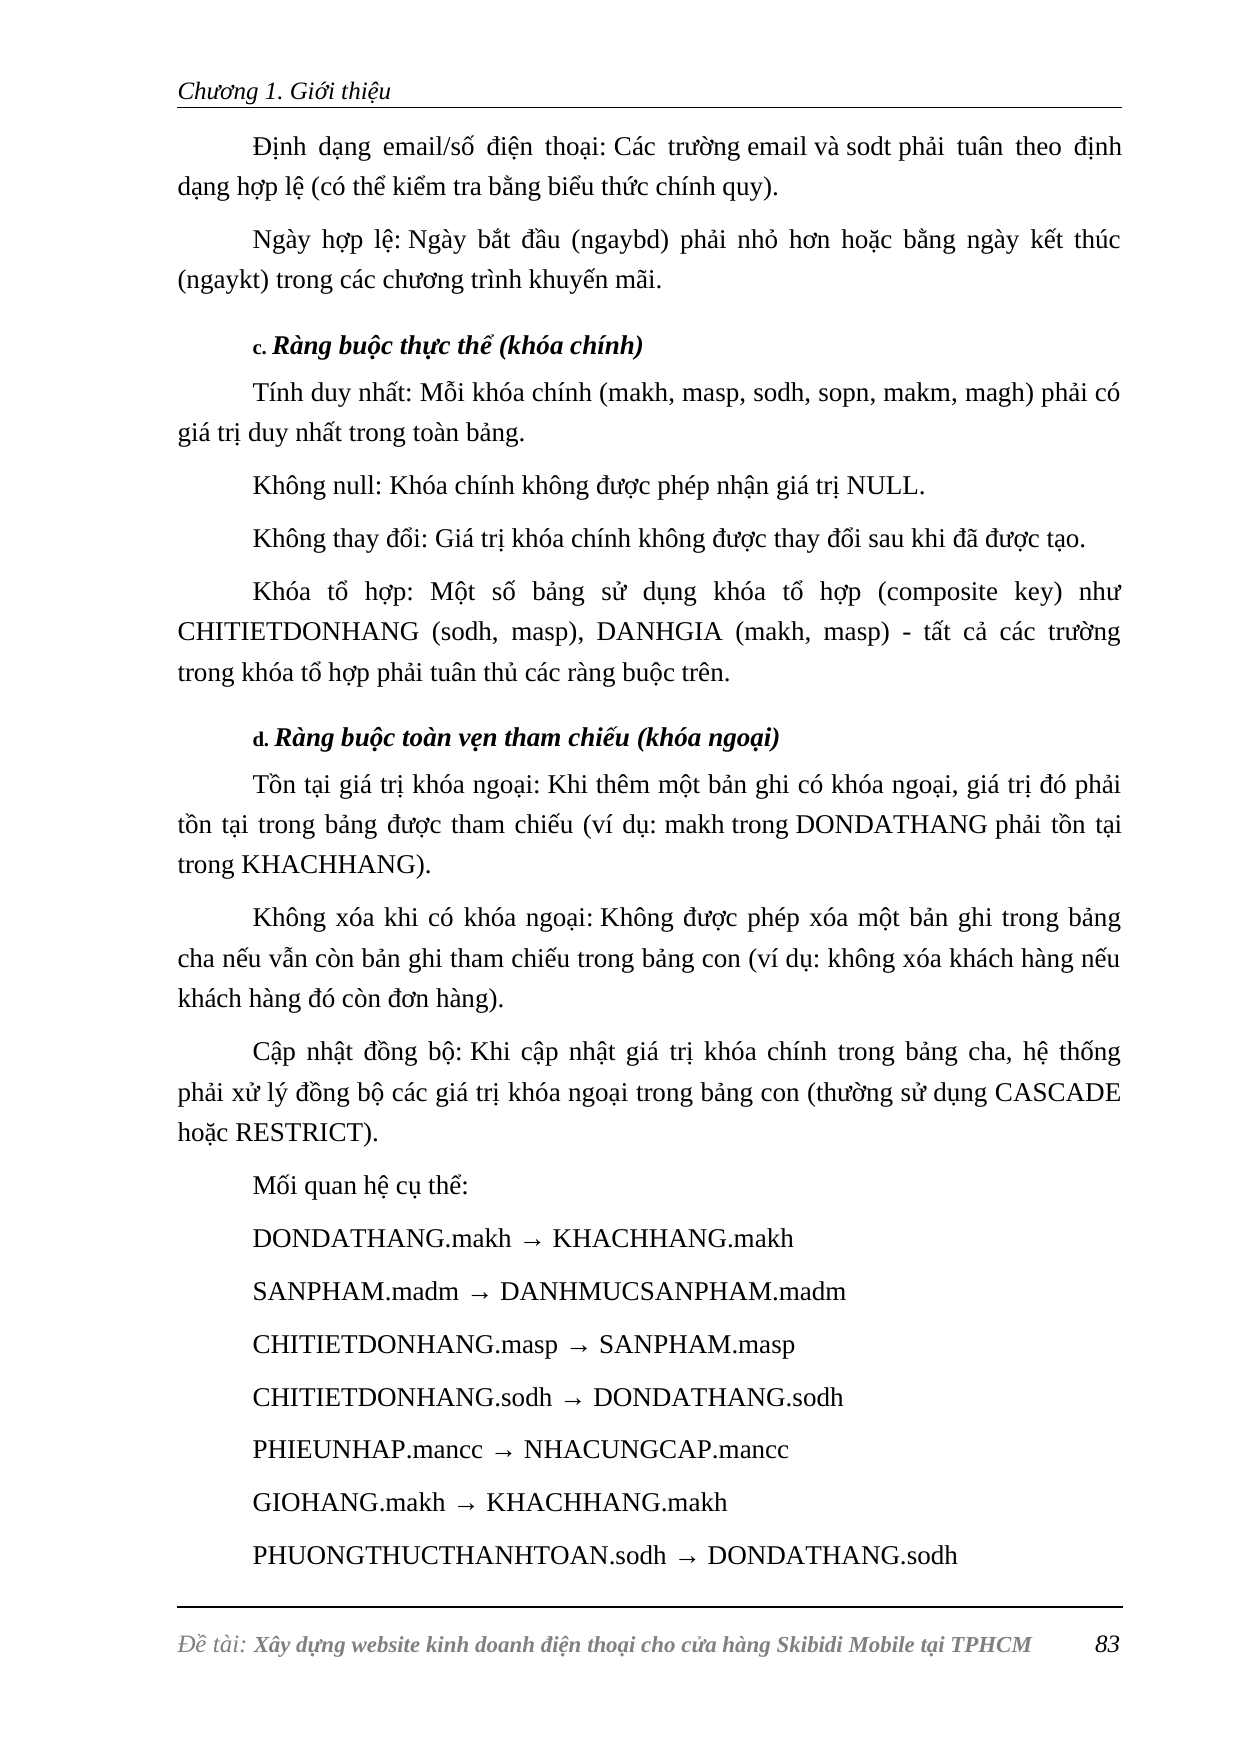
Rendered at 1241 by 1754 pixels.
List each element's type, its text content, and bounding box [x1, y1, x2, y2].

text CHITIETDONHANG.masp → SANPHAM.masp [177, 1328, 1122, 1359]
text PHUONGTHUCTHANHTOAN.sodh → DONDATHANG.sodh [177, 1539, 1122, 1571]
subtitle Ràng buộc thực thể (khóa chính) [252, 329, 1122, 360]
text Định dạng email/số điện thoại: Các trường email và sodt phải tuân theo định dạng hợp lệ (có thể kiểm tra bằng biểu thức chính quy). [177, 130, 1122, 201]
text Không xóa khi có khóa ngoại: Không được phép xóa một bản ghi trong bảng cha nếu vẫn còn bản ghi tham chiếu trong bảng con (ví dụ: không xóa khách hàng nếu khách hàng đó còn đơn hàng). [177, 902, 1122, 1013]
text Mối quan hệ cụ thể: [177, 1169, 1122, 1200]
text Cập nhật đồng bộ: Khi cập nhật giá trị khóa chính trong bảng cha, hệ thống phải xử lý đồng bộ các giá trị khóa ngoại trong bảng con (thường sử dụng CASCADE hoặc RESTRICT). [177, 1035, 1122, 1147]
text PHIEUNHAP.mancc → NHACUNGCAP.mancc [177, 1434, 1122, 1465]
text GIOHANG.makh → KHACHHANG.makh [177, 1487, 1122, 1518]
subtitle Ràng buộc toàn vẹn tham chiếu (khóa ngoại) [252, 721, 1122, 752]
text DONDATHANG.makh → KHACHHANG.makh [177, 1222, 1122, 1253]
text Khóa tổ hợp: Một số bảng sử dụng khóa tổ hợp (composite key) như CHITIETDONHANG (sodh, masp), DANHGIA (makh, masp) - tất cả các trường trong khóa tổ hợp phải tuân thủ các ràng buộc trên. [177, 575, 1122, 687]
text Không thay đổi: Giá trị khóa chính không được thay đổi sau khi đã được tạo. [177, 522, 1122, 553]
text Không null: Khóa chính không được phép nhận giá trị NULL. [177, 469, 1122, 500]
text Tính duy nhất: Mỗi khóa chính (makh, masp, sodh, sopn, makm, magh) phải có giá trị duy nhất trong toàn bảng. [177, 376, 1122, 447]
text Tồn tại giá trị khóa ngoại: Khi thêm một bản ghi có khóa ngoại, giá trị đó phải tồn tại trong bảng được tham chiếu (ví dụ: makh trong DONDATHANG phải tồn tại trong KHACHHANG). [177, 768, 1122, 880]
text CHITIETDONHANG.sodh → DONDATHANG.sodh [177, 1381, 1122, 1412]
text SANPHAM.madm → DANHMUCSANPHAM.madm [177, 1275, 1122, 1306]
text Ngày hợp lệ: Ngày bắt đầu (ngaybd) phải nhỏ hơn hoặc bằng ngày kết thúc (ngaykt) trong các chương trình khuyến mãi. [177, 223, 1122, 295]
